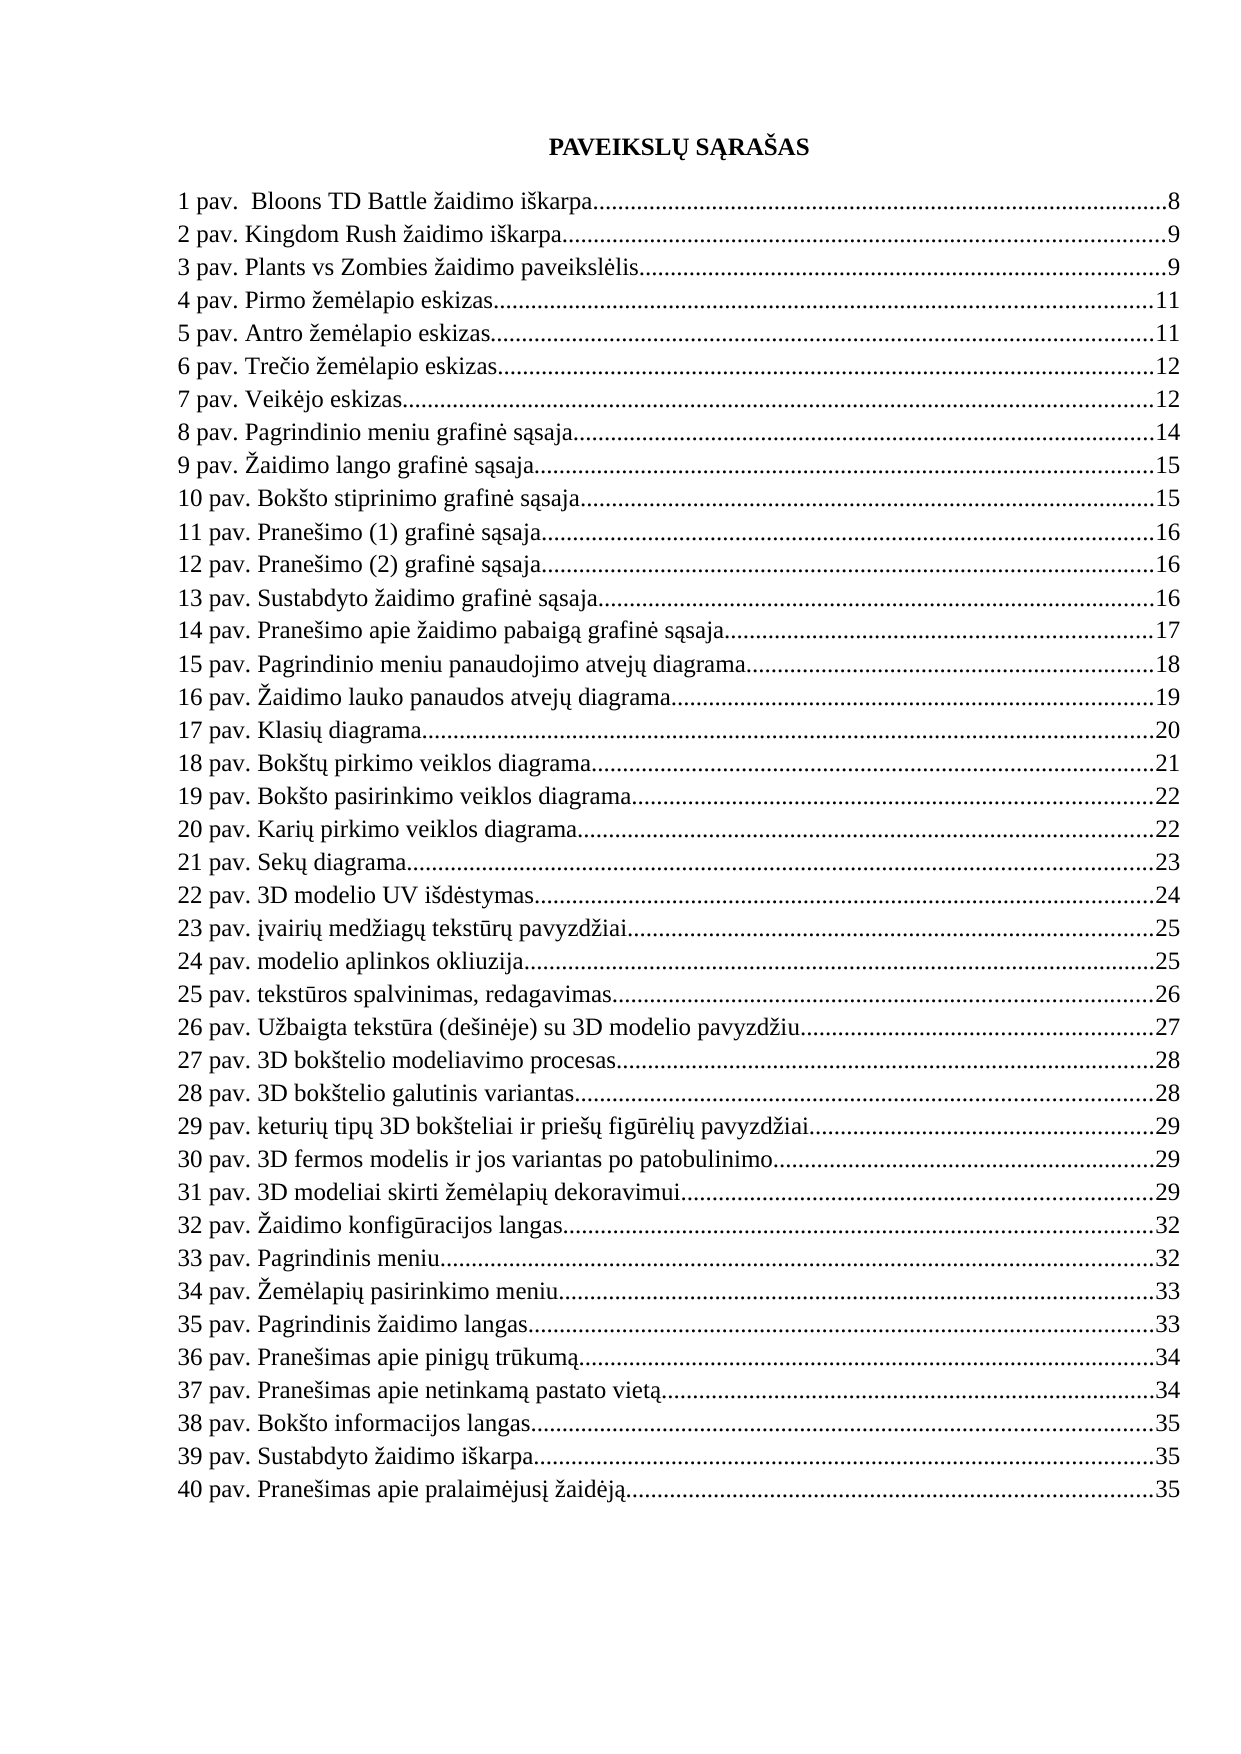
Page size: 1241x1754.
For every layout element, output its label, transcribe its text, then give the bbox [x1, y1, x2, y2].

text 30 pav. 3D fermos modelis ir jos variantas po patobulinimo 29 [177, 1144, 1181, 1173]
text 32 pav. Žaidimo konfigūracijos langas 32 [177, 1210, 1181, 1239]
text 39 pav. Sustabdyto žaidimo iškarpa 35 [177, 1441, 1181, 1470]
text 15 pav. Pagrindinio meniu panaudojimo atvejų diagrama 18 [177, 649, 1181, 677]
text 23 pav. įvairių medžiagų tekstūrų pavyzdžiai 25 [177, 913, 1181, 942]
text 34 pav. Žemėlapių pasirinkimo meniu 33 [177, 1276, 1181, 1305]
text 12 pav. Pranešimo (2) grafinė sąsaja 16 [177, 549, 1181, 578]
text 37 pav. Pranešimas apie netinkamą pastato vietą 34 [177, 1375, 1181, 1404]
text 10 pav. Bokšto stiprinimo grafinė sąsaja 15 [177, 483, 1181, 512]
text 17 pav. Klasių diagrama 20 [177, 715, 1181, 743]
text 9 pav. Žaidimo lango grafinė sąsaja 15 [177, 451, 1181, 479]
text 18 pav. Bokštų pirkimo veiklos diagrama 21 [177, 748, 1181, 776]
text 33 pav. Pagrindinis meniu 32 [177, 1243, 1181, 1272]
text 40 pav. Pranešimas apie pralaimėjusį žaidėją 35 [177, 1474, 1181, 1503]
text 11 pav. Pranešimo (1) grafinė sąsaja 16 [177, 517, 1181, 545]
text 5 pav. Antro žemėlapio eskizas 11 [177, 318, 1181, 347]
text 35 pav. Pagrindinis žaidimo langas 33 [177, 1309, 1181, 1338]
text 14 pav. Pranešimo apie žaidimo pabaigą grafinė sąsaja 17 [177, 616, 1181, 644]
text 16 pav. Žaidimo lauko panaudos atvejų diagrama 19 [177, 682, 1181, 710]
text 26 pav. Užbaigta tekstūra (dešinėje) su 3D modelio pavyzdžiu 27 [177, 1012, 1181, 1041]
text 1 pav. Bloons TD Battle žaidimo iškarpa 8 [177, 186, 1181, 215]
text 21 pav. Sekų diagrama 23 [177, 847, 1181, 876]
text 24 pav. modelio aplinkos okliuzija 25 [177, 946, 1181, 974]
text 31 pav. 3D modeliai skirti žemėlapių dekoravimui 29 [177, 1177, 1181, 1206]
text 22 pav. 3D modelio UV išdėstymas 24 [177, 880, 1181, 908]
text 28 pav. 3D bokštelio galutinis variantas 28 [177, 1078, 1181, 1107]
text 3 pav. Plants vs Zombies žaidimo paveikslėlis 9 [177, 252, 1181, 281]
text 6 pav. Trečio žemėlapio eskizas 12 [177, 351, 1181, 380]
text 7 pav. Veikėjo eskizas 12 [177, 384, 1181, 413]
text 25 pav. tekstūros spalvinimas, redagavimas 26 [177, 979, 1181, 1008]
text 8 pav. Pagrindinio meniu grafinė sąsaja 14 [177, 417, 1181, 446]
text Paveikslų sąrašas [177, 132, 1181, 161]
text 38 pav. Bokšto informacijos langas 35 [177, 1408, 1181, 1437]
text 29 pav. keturių tipų 3D bokšteliai ir priešų figūrėlių pavyzdžiai. 29 [177, 1111, 1181, 1140]
text 27 pav. 3D bokštelio modeliavimo procesas 28 [177, 1045, 1181, 1074]
text 36 pav. Pranešimas apie pinigų trūkumą 34 [177, 1342, 1181, 1371]
text 20 pav. Karių pirkimo veiklos diagrama 22 [177, 814, 1181, 842]
text 13 pav. Sustabdyto žaidimo grafinė sąsaja 16 [177, 583, 1181, 611]
text 4 pav. Pirmo žemėlapio eskizas 11 [177, 285, 1181, 314]
text 19 pav. Bokšto pasirinkimo veiklos diagrama 22 [177, 781, 1181, 809]
text 2 pav. Kingdom Rush žaidimo iškarpa 9 [177, 219, 1181, 248]
